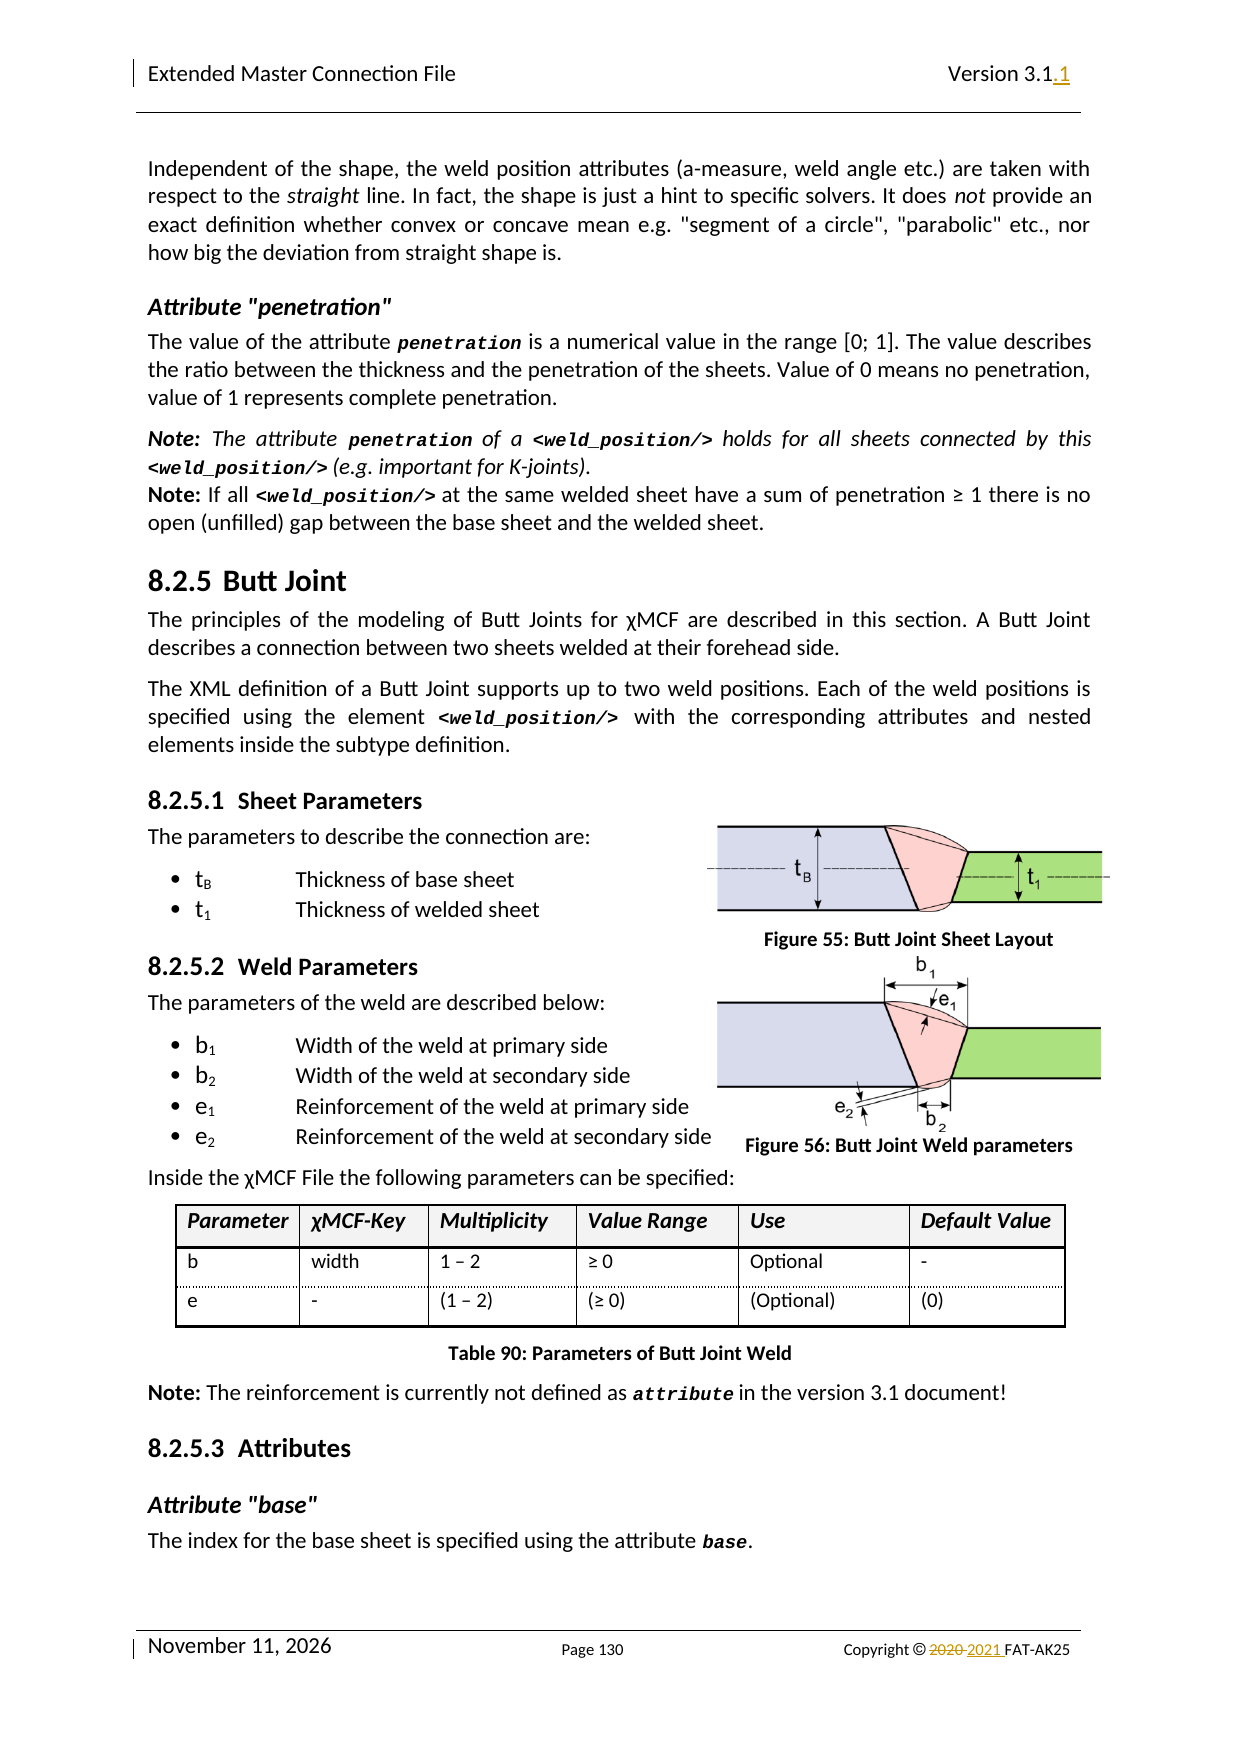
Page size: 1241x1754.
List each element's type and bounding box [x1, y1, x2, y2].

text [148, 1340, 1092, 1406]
picture [717, 956, 1101, 1132]
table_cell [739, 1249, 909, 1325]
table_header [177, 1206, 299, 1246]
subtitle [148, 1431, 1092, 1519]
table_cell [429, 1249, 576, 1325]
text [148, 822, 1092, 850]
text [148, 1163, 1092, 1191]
picture [707, 825, 1110, 912]
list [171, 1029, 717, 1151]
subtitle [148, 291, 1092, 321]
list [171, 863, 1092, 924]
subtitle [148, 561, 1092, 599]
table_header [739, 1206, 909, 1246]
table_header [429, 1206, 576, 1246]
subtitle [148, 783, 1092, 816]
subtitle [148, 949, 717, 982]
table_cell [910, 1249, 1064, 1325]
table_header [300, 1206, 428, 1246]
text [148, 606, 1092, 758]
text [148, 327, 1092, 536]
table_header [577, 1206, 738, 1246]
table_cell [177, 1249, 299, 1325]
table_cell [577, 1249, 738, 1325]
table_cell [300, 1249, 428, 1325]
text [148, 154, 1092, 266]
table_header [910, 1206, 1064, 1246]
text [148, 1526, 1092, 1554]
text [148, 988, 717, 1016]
